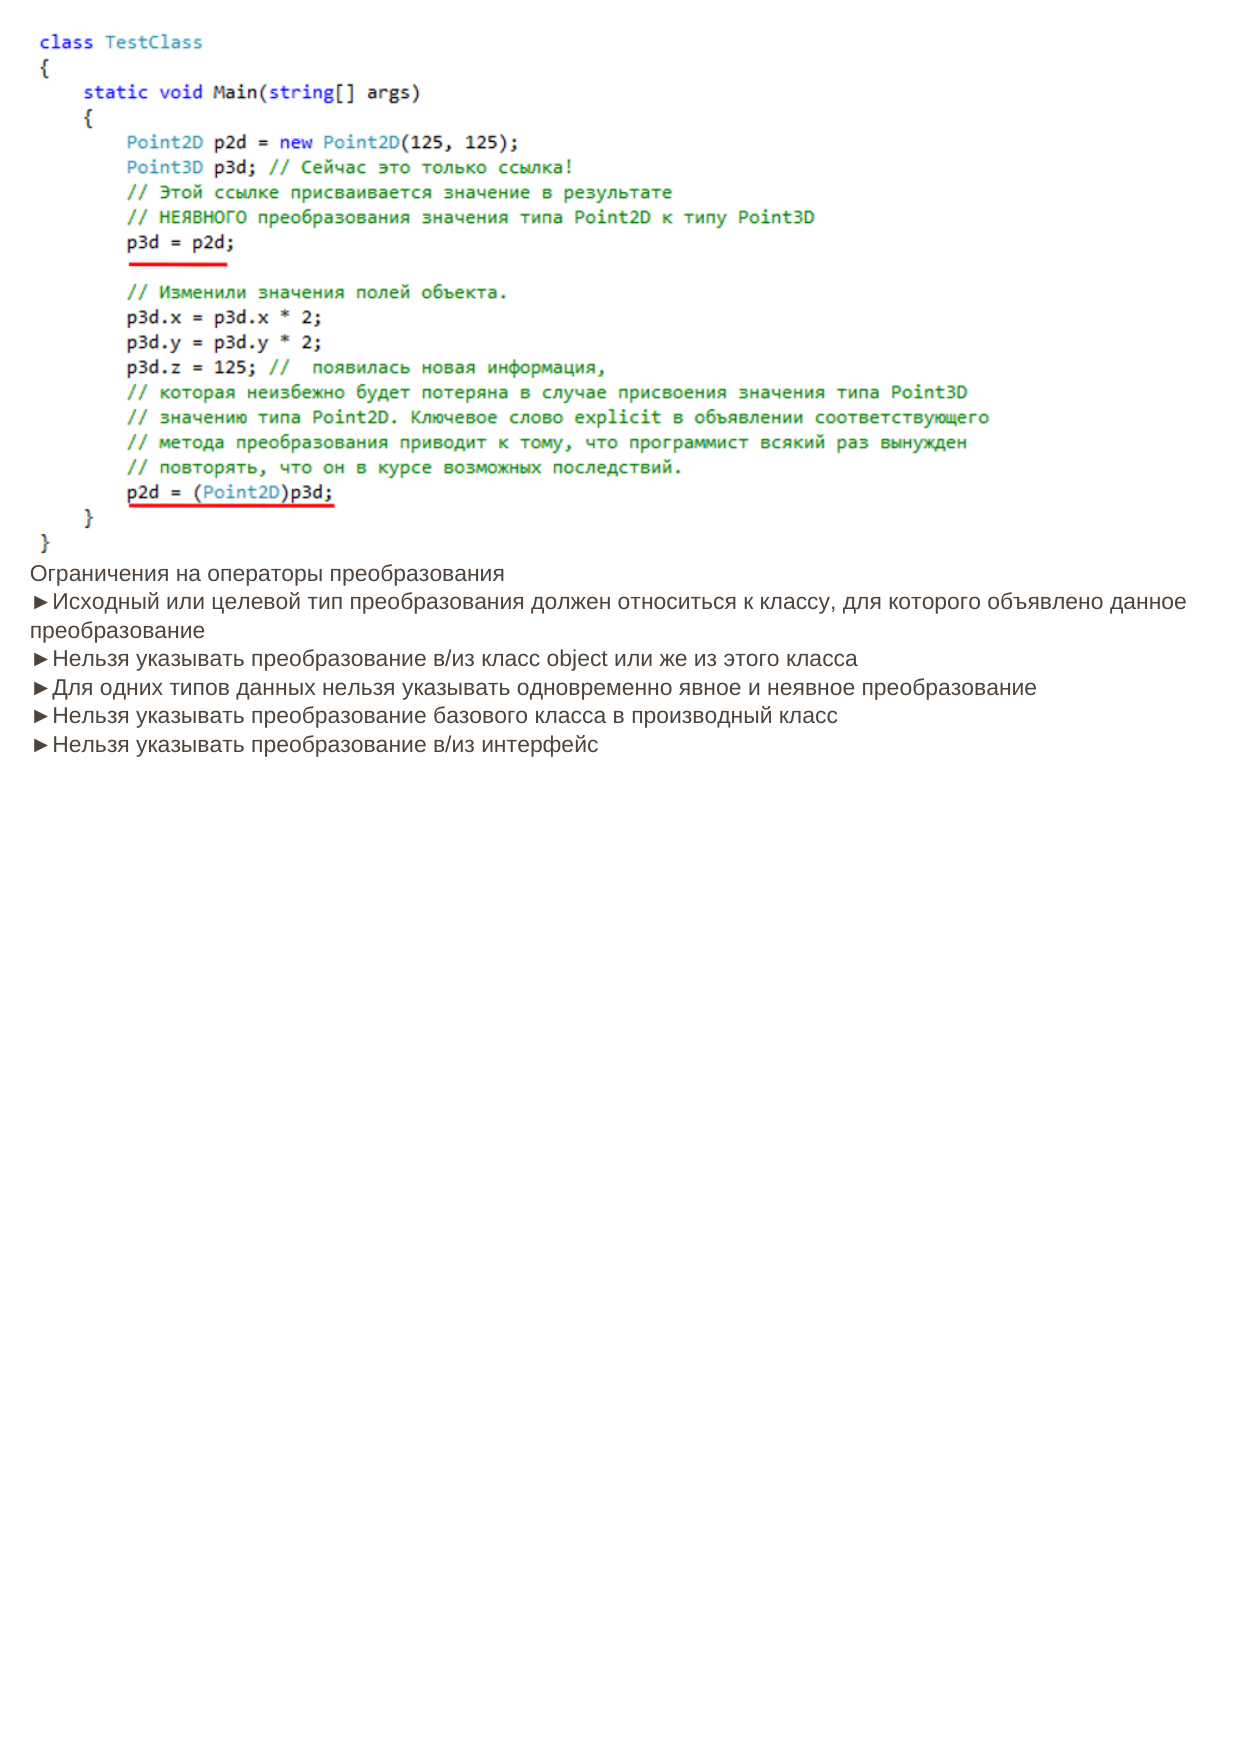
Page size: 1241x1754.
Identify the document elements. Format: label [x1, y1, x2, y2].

text [29, 29, 1211, 757]
picture [29, 29, 1004, 558]
